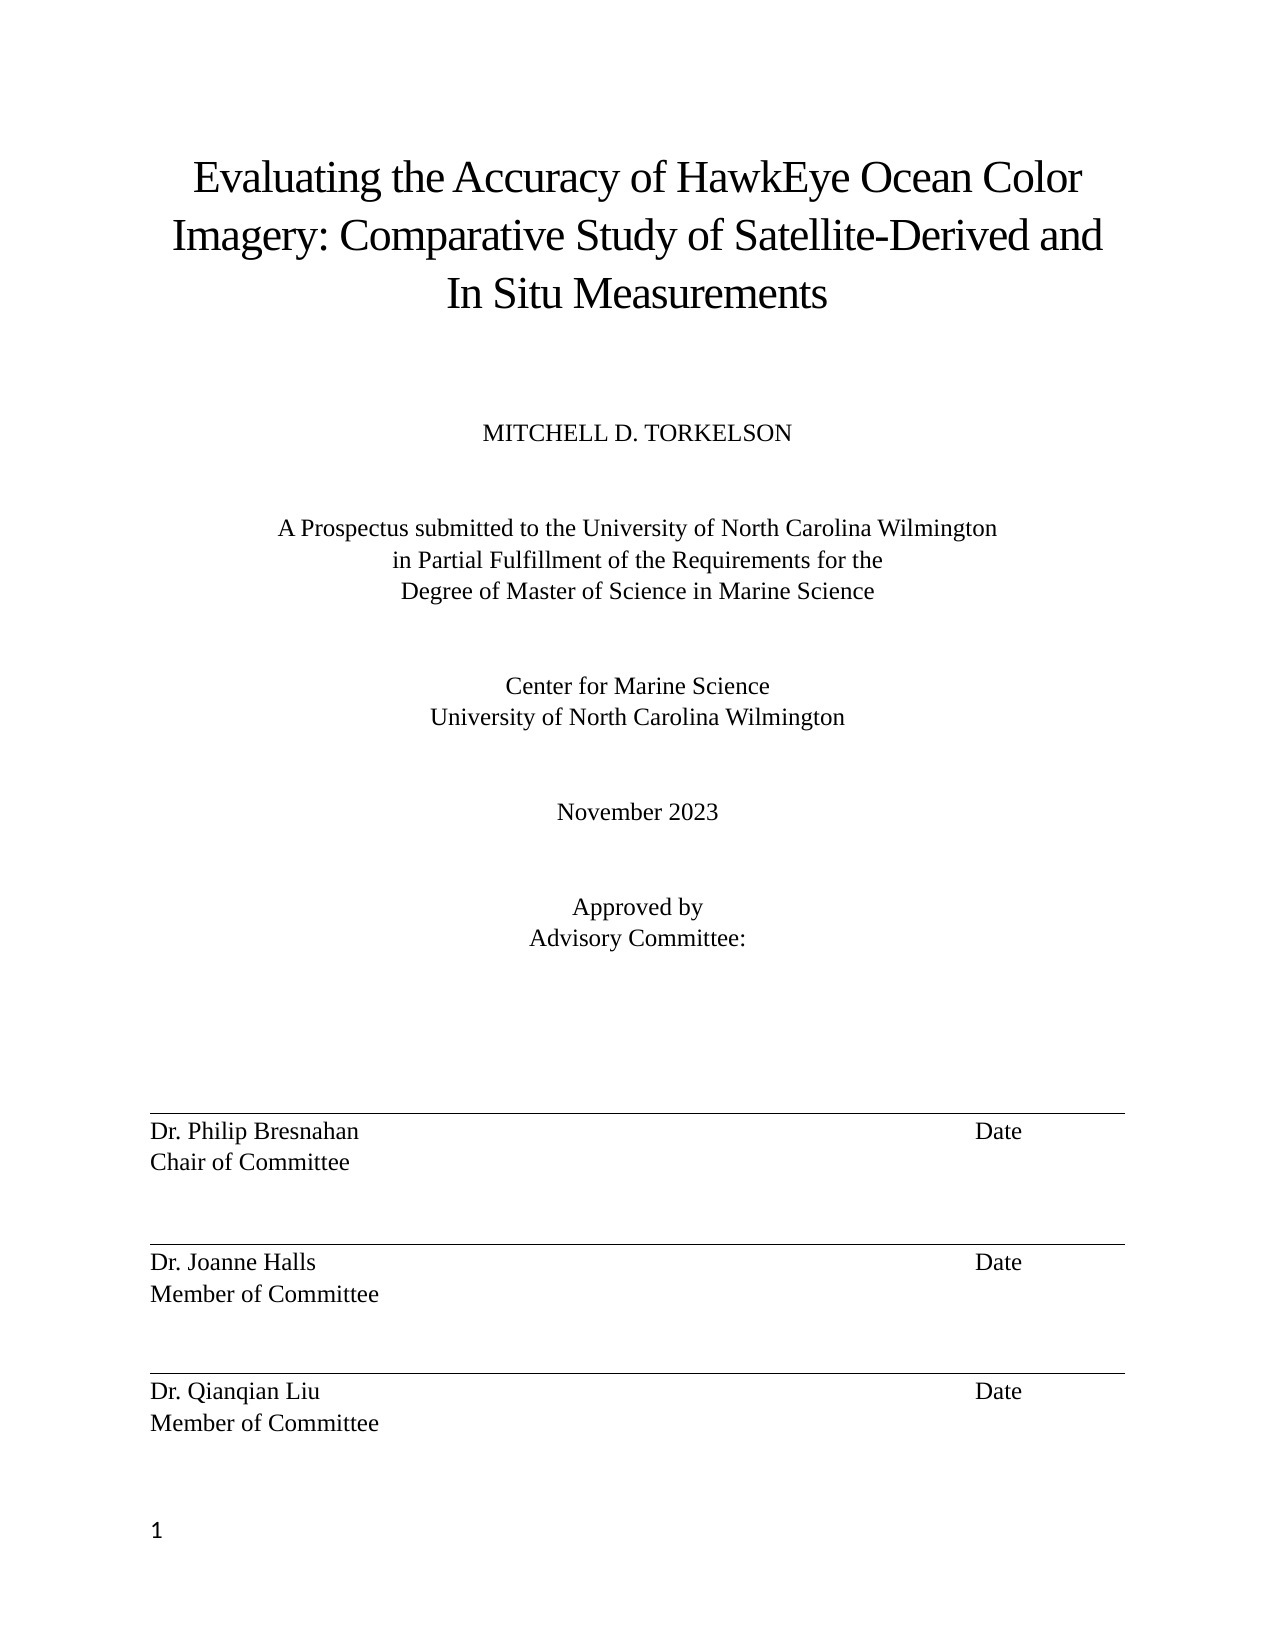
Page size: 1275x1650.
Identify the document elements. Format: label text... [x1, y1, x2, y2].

title Evaluating the Accuracy of HawkEye Ocean Color Imagery: Comparative Study of Satellite-Derived and In Situ Measurements [150, 150, 1125, 318]
text Member of Committee [150, 1408, 1125, 1437]
text Chair of Committee [150, 1147, 1125, 1176]
text Dr. Qianqian Liu Date [150, 1374, 1125, 1405]
text A Prospectus submitted to the University of North Carolina Wilmington [150, 513, 1125, 542]
text Advisory Committee: [150, 923, 1125, 952]
text Center for Marine Science [150, 671, 1125, 700]
text Approved by [150, 892, 1125, 921]
text Degree of Master of Science in Marine Science [150, 576, 1125, 605]
text Dr. Joanne Halls Date [150, 1245, 1125, 1276]
text University of North Carolina Wilmington [150, 702, 1125, 731]
text MITCHELL D. TORKELSON [150, 418, 1125, 447]
text November 2023 [150, 797, 1125, 826]
text Dr. Philip Bresnahan Date [150, 1114, 1125, 1145]
text in Partial Fulfillment of the Requirements for the [150, 545, 1125, 573]
text Member of Committee [150, 1279, 1125, 1307]
